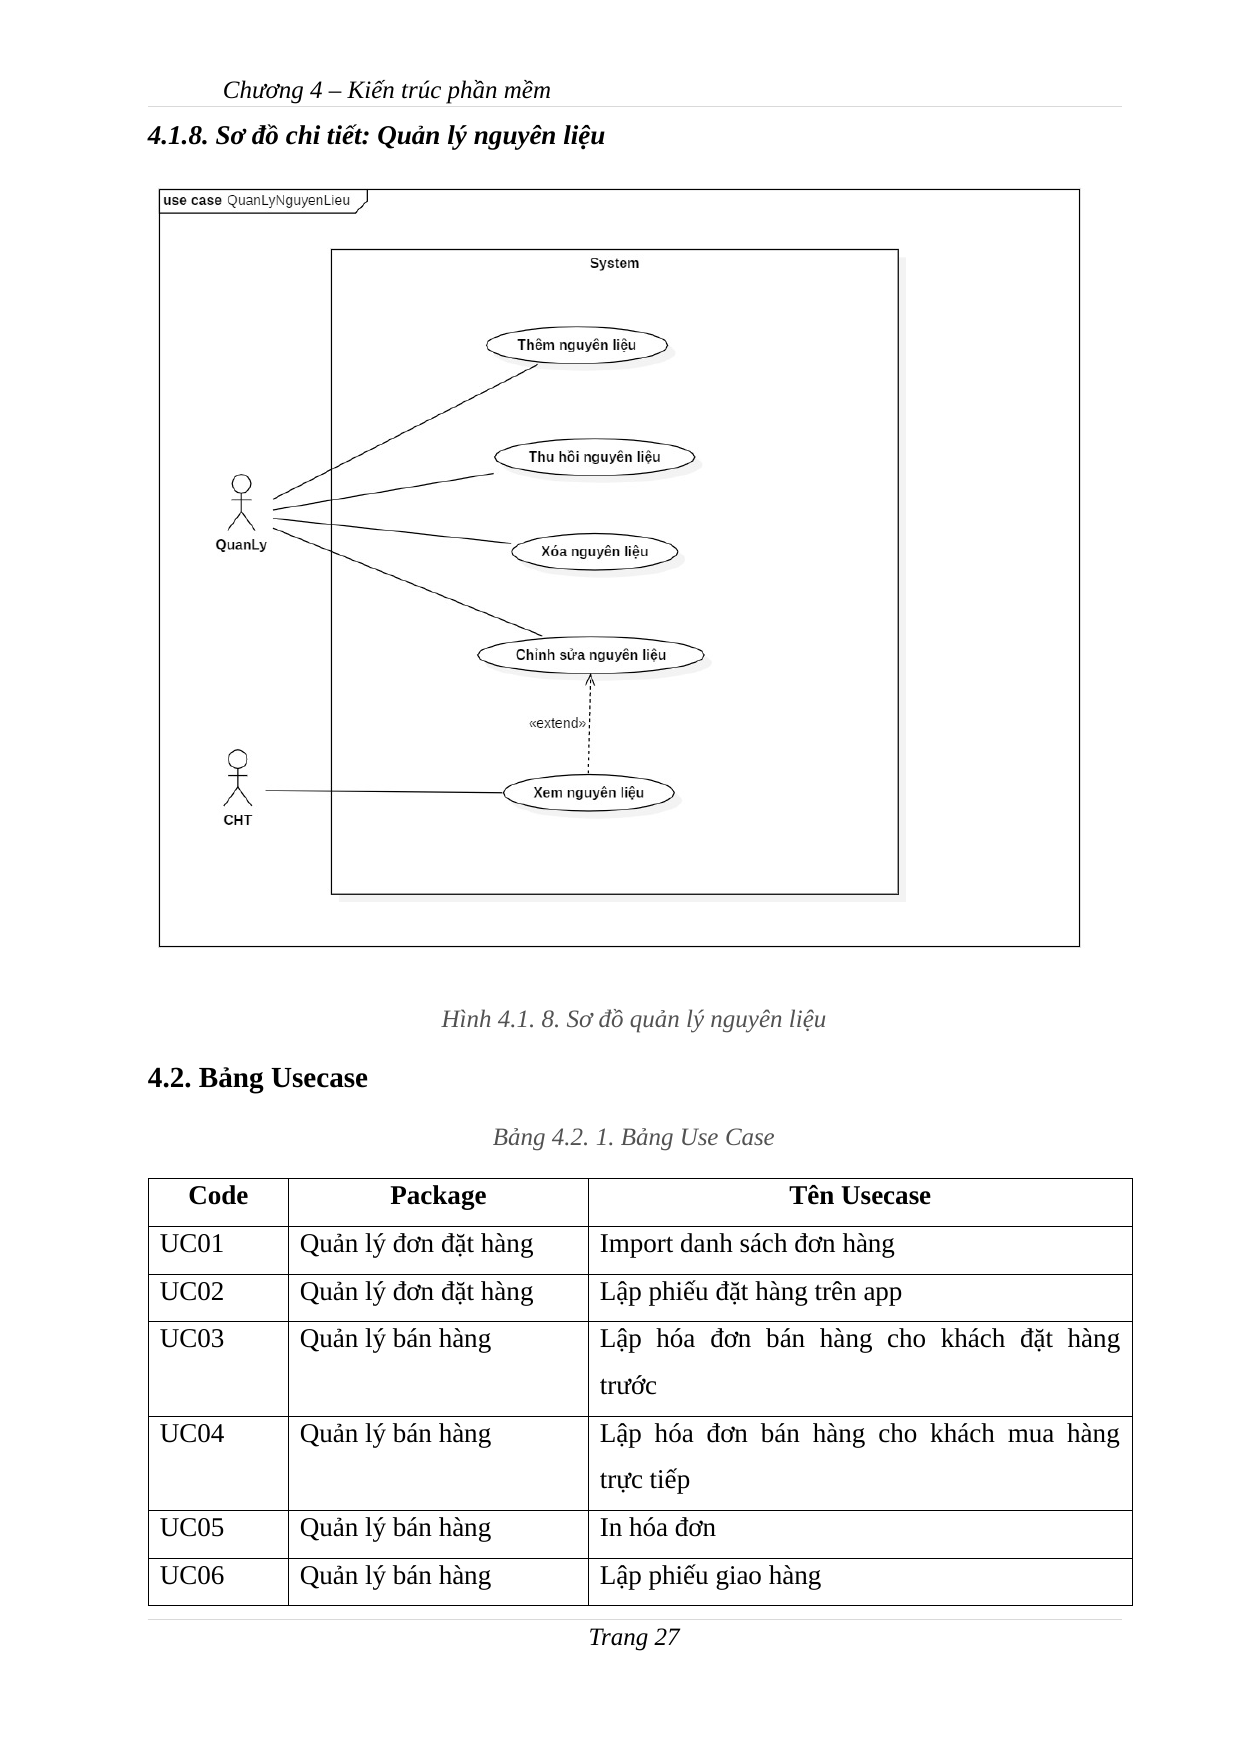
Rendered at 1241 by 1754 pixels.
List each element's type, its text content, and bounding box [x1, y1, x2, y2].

table_cell Quản lý bán hàng [289, 1417, 588, 1510]
table_cell In hóa đơn [589, 1511, 1132, 1558]
subtitle Sơ đồ chi tiết: Quản lý nguyên liệu [148, 119, 1122, 151]
subtitle Bảng Usecase [148, 1060, 1122, 1093]
table_cell Quản lý đơn đặt hàng [289, 1275, 588, 1321]
text Bảng 4.2. 1. Bảng Use Case [148, 1122, 1122, 1151]
table_cell UC03 [149, 1322, 288, 1416]
table_cell Import danh sách đơn hàng [589, 1227, 1132, 1273]
text Hình 4.1. 8. Sơ đồ quản lý nguyên liệu [148, 1004, 1122, 1033]
table_cell UC04 [149, 1417, 288, 1510]
table_cell Lập phiếu giao hàng [589, 1559, 1132, 1605]
table_cell UC06 [149, 1559, 288, 1605]
table_cell UC02 [149, 1275, 288, 1321]
table_header Tên Usecase [589, 1179, 1132, 1226]
table_header Code [149, 1179, 288, 1226]
table_cell Lập hóa đơn bán hàng cho khách đặt hàng trước [589, 1322, 1132, 1416]
picture [148, 178, 1122, 989]
table_cell Quản lý bán hàng [289, 1559, 588, 1605]
table_header Package [289, 1179, 588, 1226]
table_cell UC01 [149, 1227, 288, 1273]
table_cell Quản lý bán hàng [289, 1511, 588, 1558]
table_cell Quản lý bán hàng [289, 1322, 588, 1416]
table_cell Quản lý đơn đặt hàng [289, 1227, 588, 1273]
table_cell Lập phiếu đặt hàng trên app [589, 1275, 1132, 1321]
table_cell UC05 [149, 1511, 288, 1558]
table_cell Lập hóa đơn bán hàng cho khách mua hàng trực tiếp [589, 1417, 1132, 1510]
